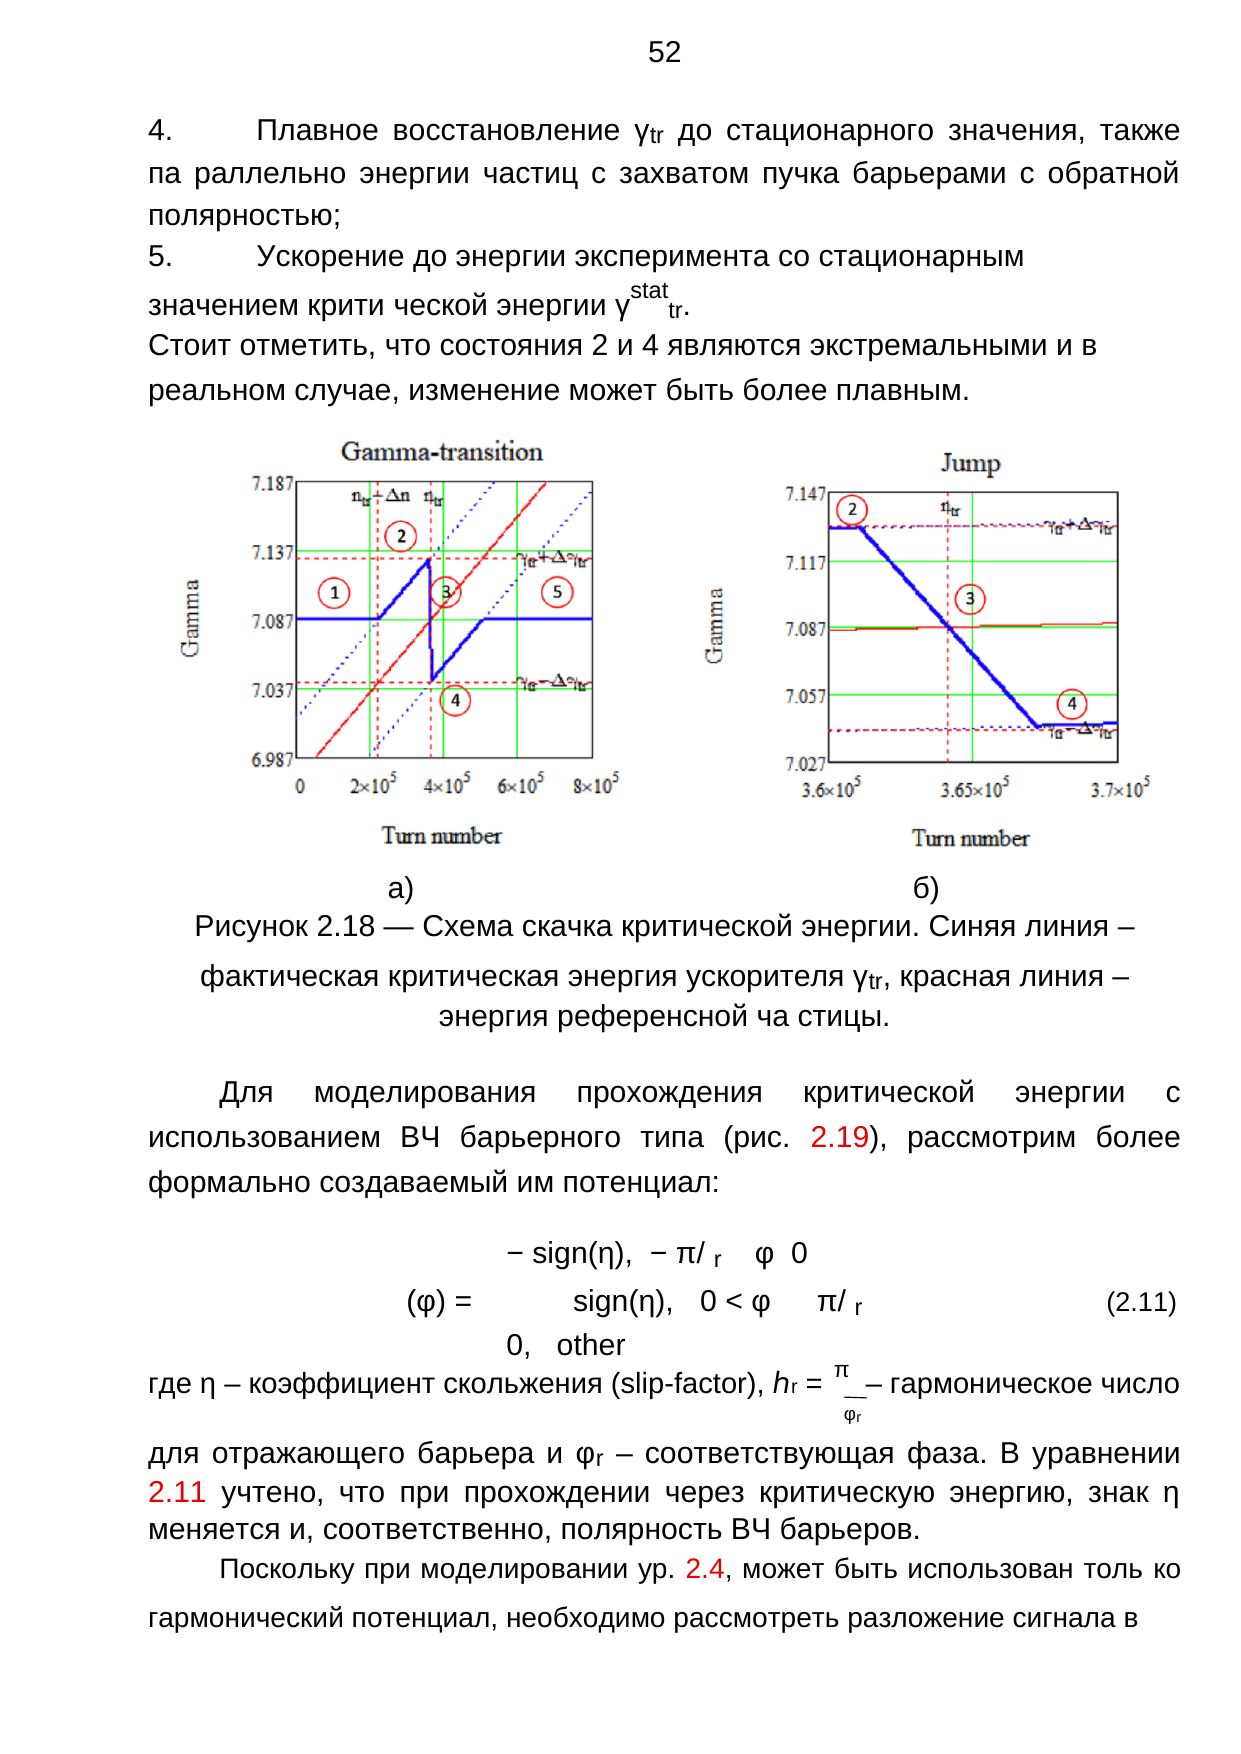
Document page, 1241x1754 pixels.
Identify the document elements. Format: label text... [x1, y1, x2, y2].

text φr [844, 1403, 1181, 1425]
text 0, other [506, 1327, 1181, 1362]
list Плавное восстановление γtr до стационарного значения, также па­ раллельно энергии частиц с захватом пучка барьерами с обратной полярностью; [148, 102, 1181, 232]
text а) б) [387, 870, 1181, 905]
text Поскольку при моделировании ур. 2.4, может быть использован толь­ ко гармонический потенциал, необходимо рассмотреть разложение сигнала в [148, 1552, 1181, 1633]
text (φ) = sign(η), 0 < φ π/ r (2.11) [406, 1273, 1181, 1320]
list Ускорение до энергии эксперимента со стационарным значением крити­ ческой энергии γstattr. [148, 238, 1181, 323]
text 52 [148, 34, 1181, 69]
text Рисунок 2.18 — Схема скачка критической энергии. Синяя линия – фактическая критическая энергия ускорителя γtr, красная линия – энергия референсной ча­ стицы. [148, 908, 1181, 1033]
text Для моделирования прохождения критической энергии с использованием ВЧ барьерного типа (рис. 2.19), рассмотрим более формально создаваемый им потенциал: [148, 1074, 1181, 1199]
text для отражающего барьера и φr – соответствующая фаза. В уравнении 2.11 учтено, что при прохождении через критическую энергию, знак η меняется и, соответственно, полярность ВЧ барьеров. [148, 1425, 1181, 1546]
text Стоит отметить, что состояния 2 и 4 являются экстремальными и в реальном случае, изменение может быть более плавным. [148, 327, 1181, 407]
picture [172, 432, 1156, 855]
text − sign(η), − π/ r φ 0 [506, 1226, 1181, 1272]
text где η – коэффициент скольжения (slip-factor), ℎr = π – гармоническое число [148, 1362, 1181, 1401]
